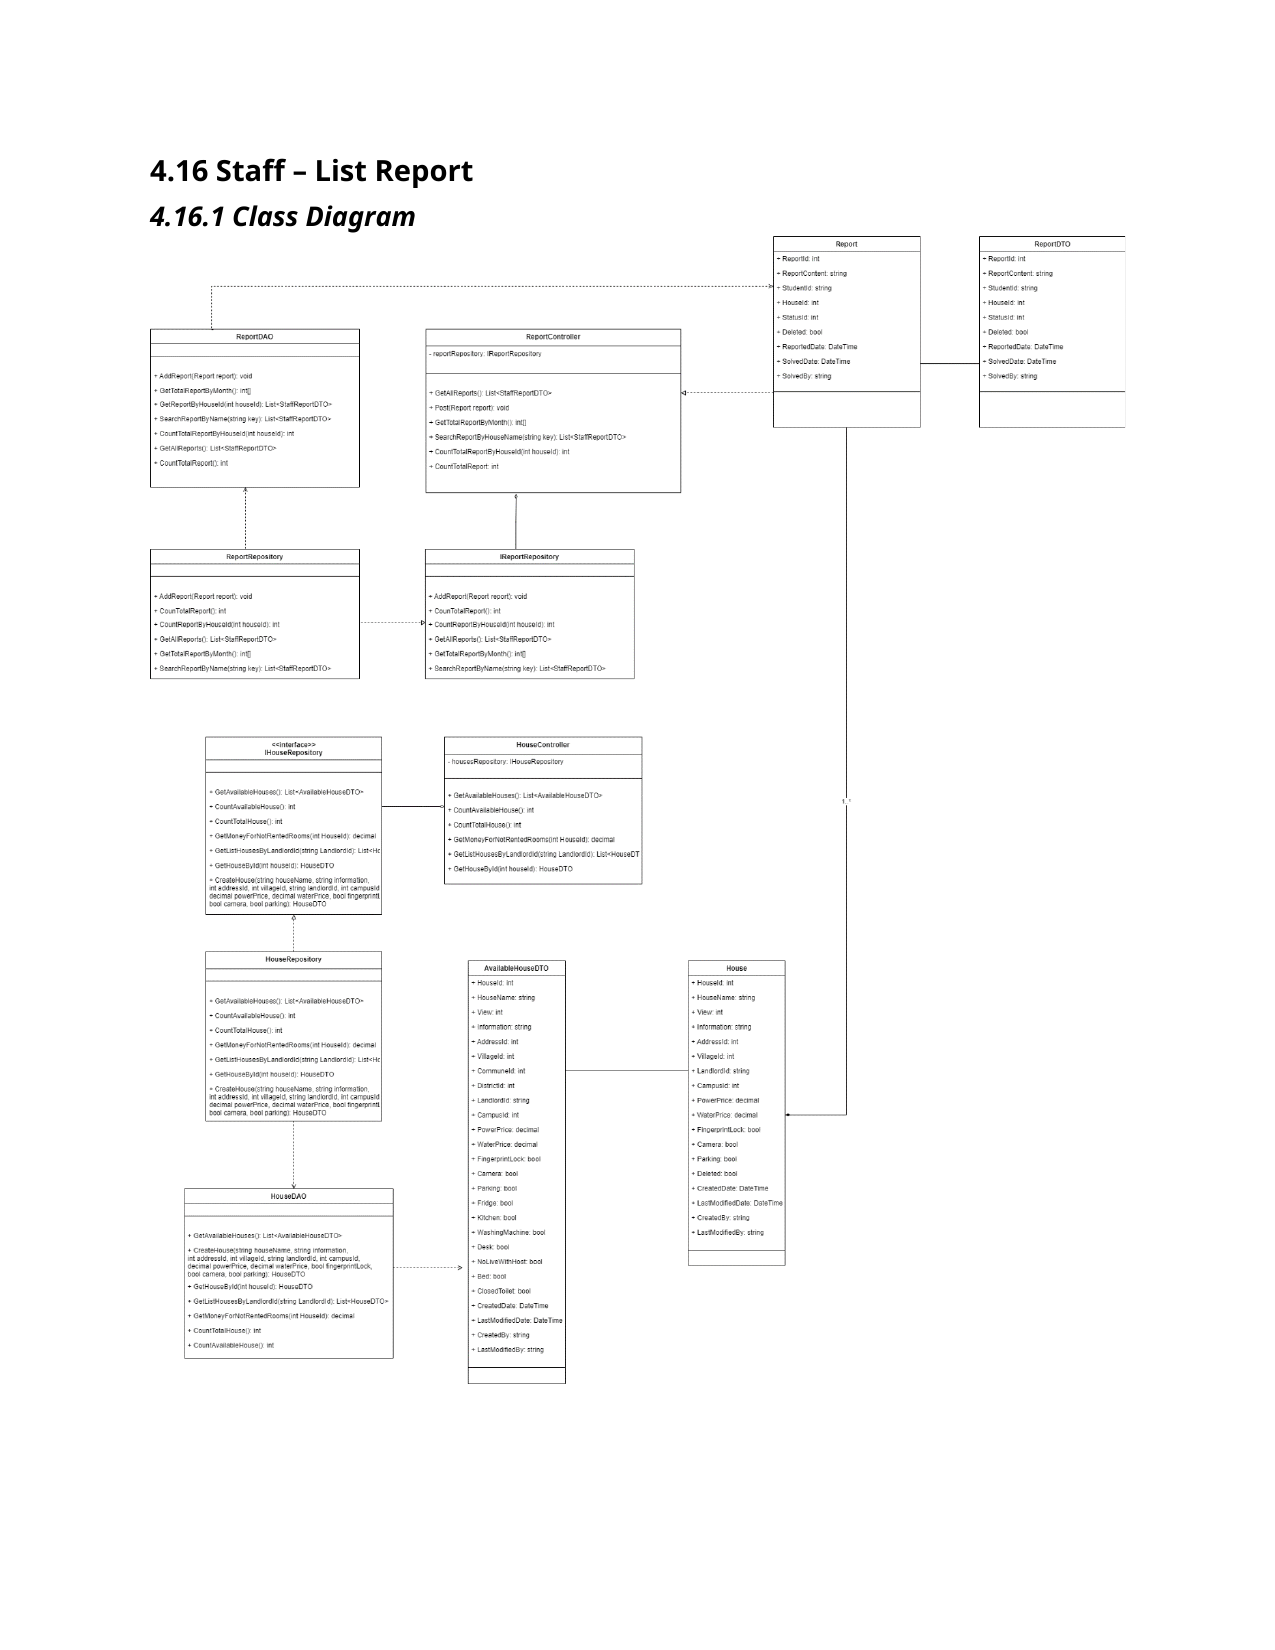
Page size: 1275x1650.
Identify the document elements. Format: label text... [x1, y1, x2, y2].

subtitle 4.16 Staff – List Report [150, 150, 1125, 190]
picture [150, 236, 1125, 1384]
subtitle 4.16.1 Class Diagram [150, 197, 1125, 234]
